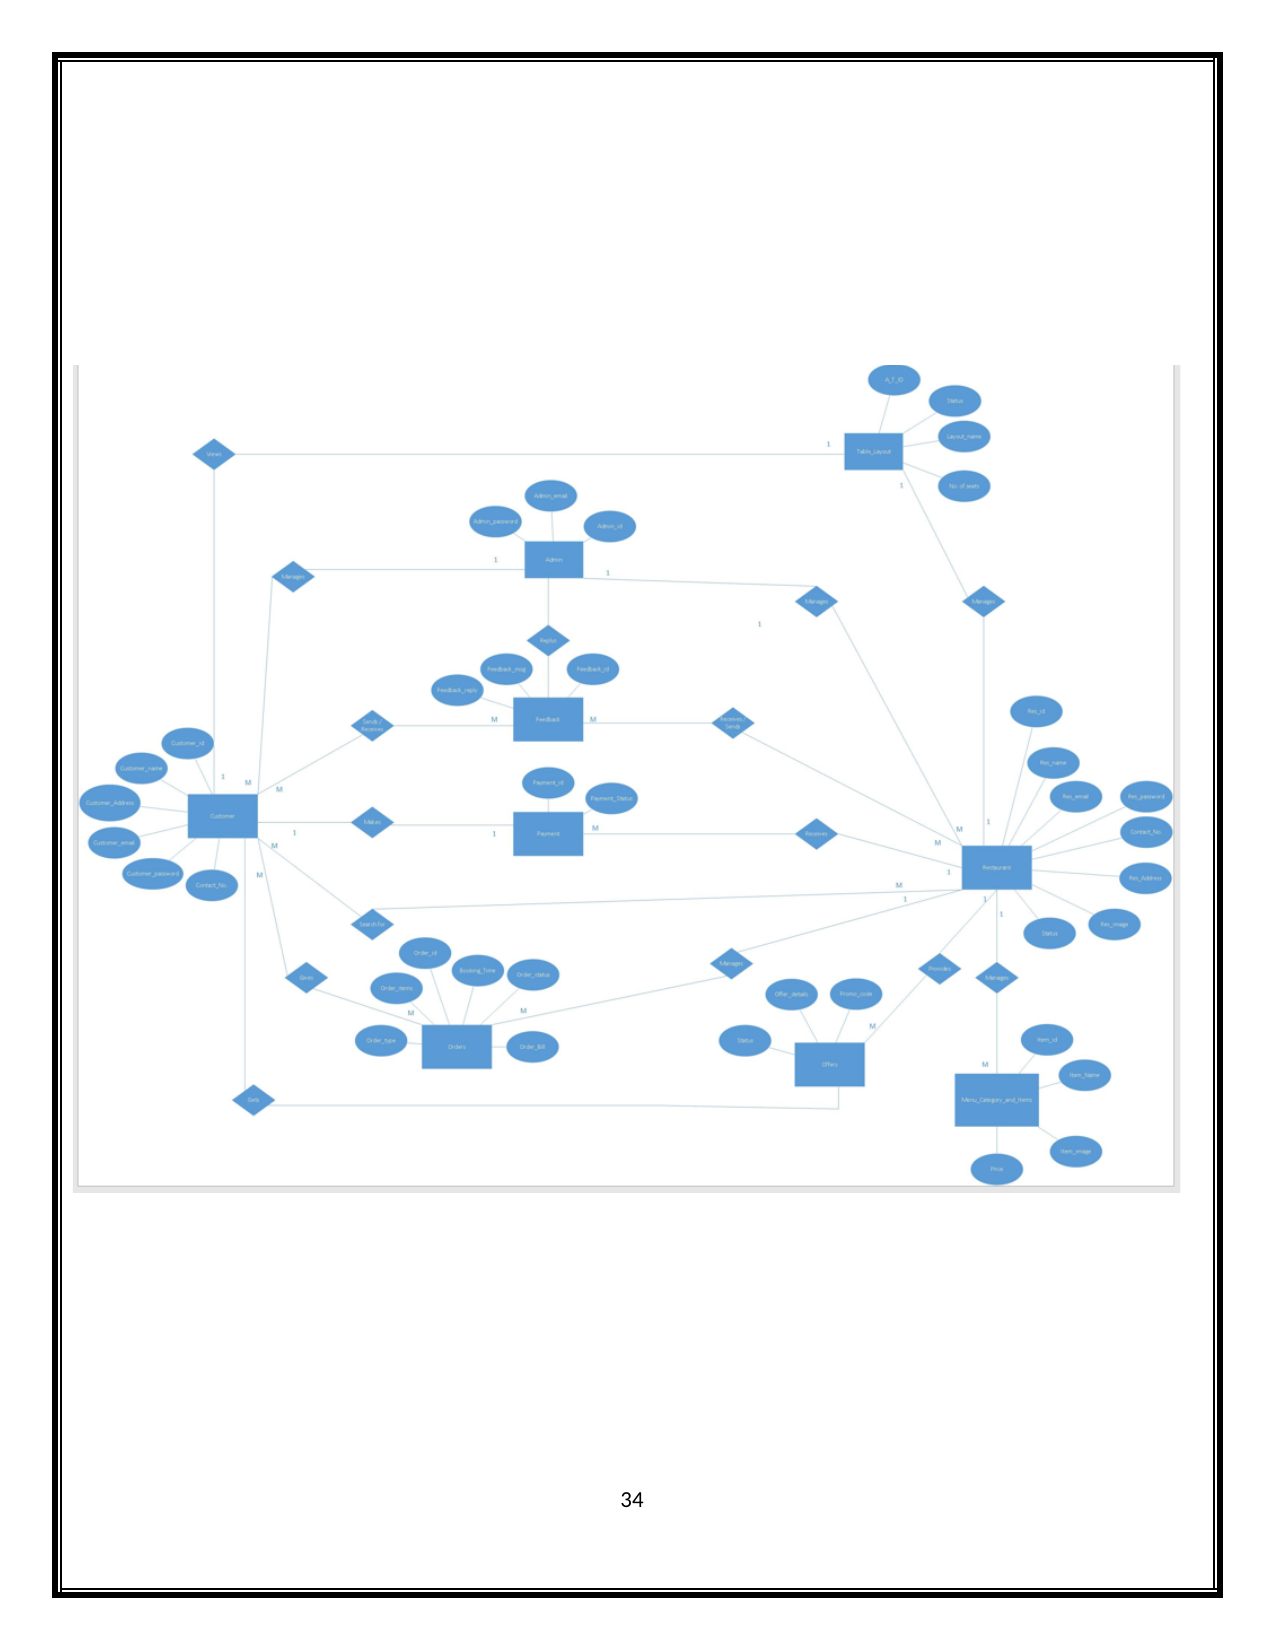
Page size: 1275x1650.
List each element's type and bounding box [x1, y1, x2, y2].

picture [72, 365, 1181, 1193]
